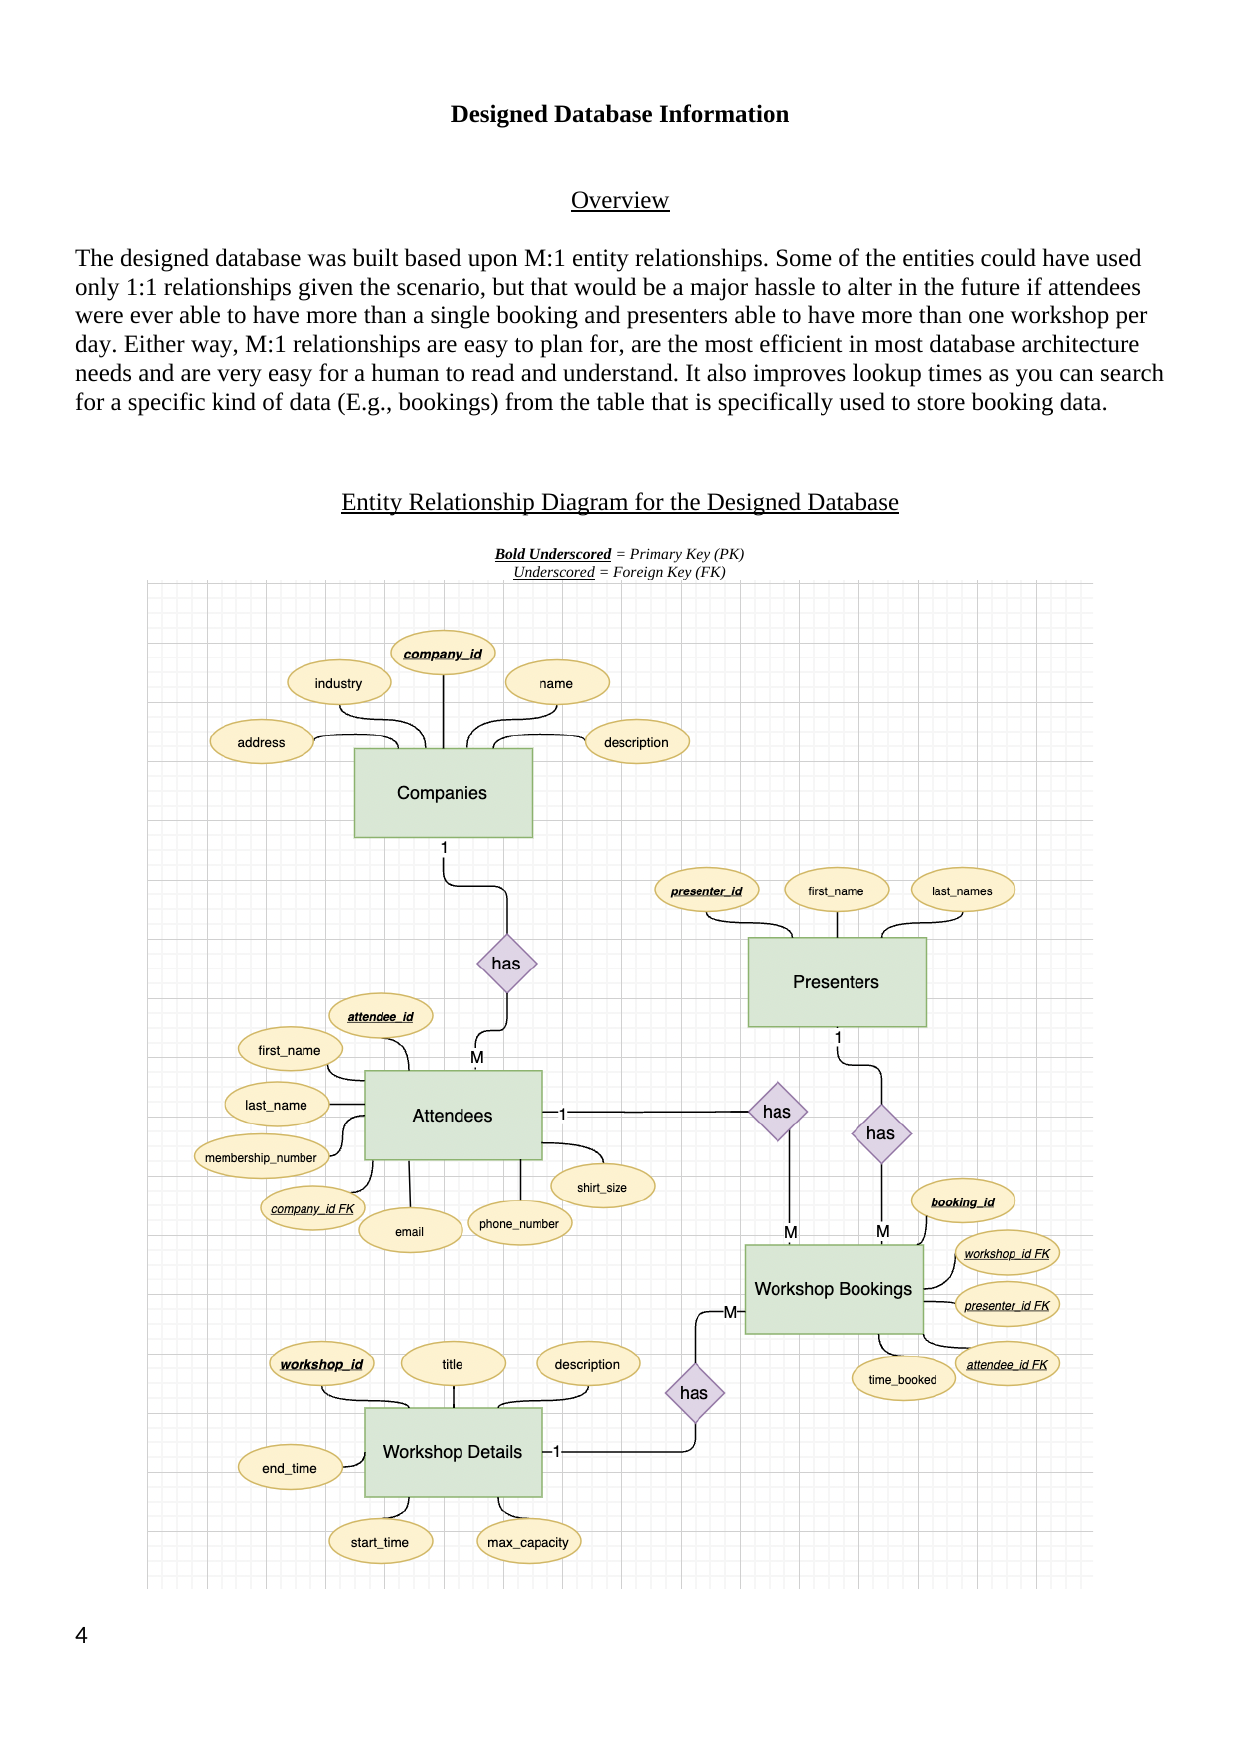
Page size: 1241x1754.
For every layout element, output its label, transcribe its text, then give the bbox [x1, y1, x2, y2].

text Bold Underscored = Primary Key (PK) [75, 545, 1165, 563]
text Underscored = Foreign Key (FK) [75, 563, 1165, 581]
text Overview [75, 185, 1165, 214]
picture [147, 580, 1094, 1589]
text The designed database was built based upon M:1 entity relationships. Some of the entities could have used only 1:1 relationships given the scenario, but that would be a major hassle to alter in the future if attendees were ever able to have more than a single booking and presenters able to have more than one workshop per day. Either way, M:1 relationships are easy to plan for, are the most efficient in most database architecture needs and are very easy for a human to read and understand. It also improves lookup times as you can search for a specific kind of data (E.g., bookings) from the table that is specifically used to store booking data. [75, 243, 1165, 415]
text Designed Database Information [75, 99, 1165, 128]
text Entity Relationship Diagram for the Designed Database [75, 487, 1165, 516]
